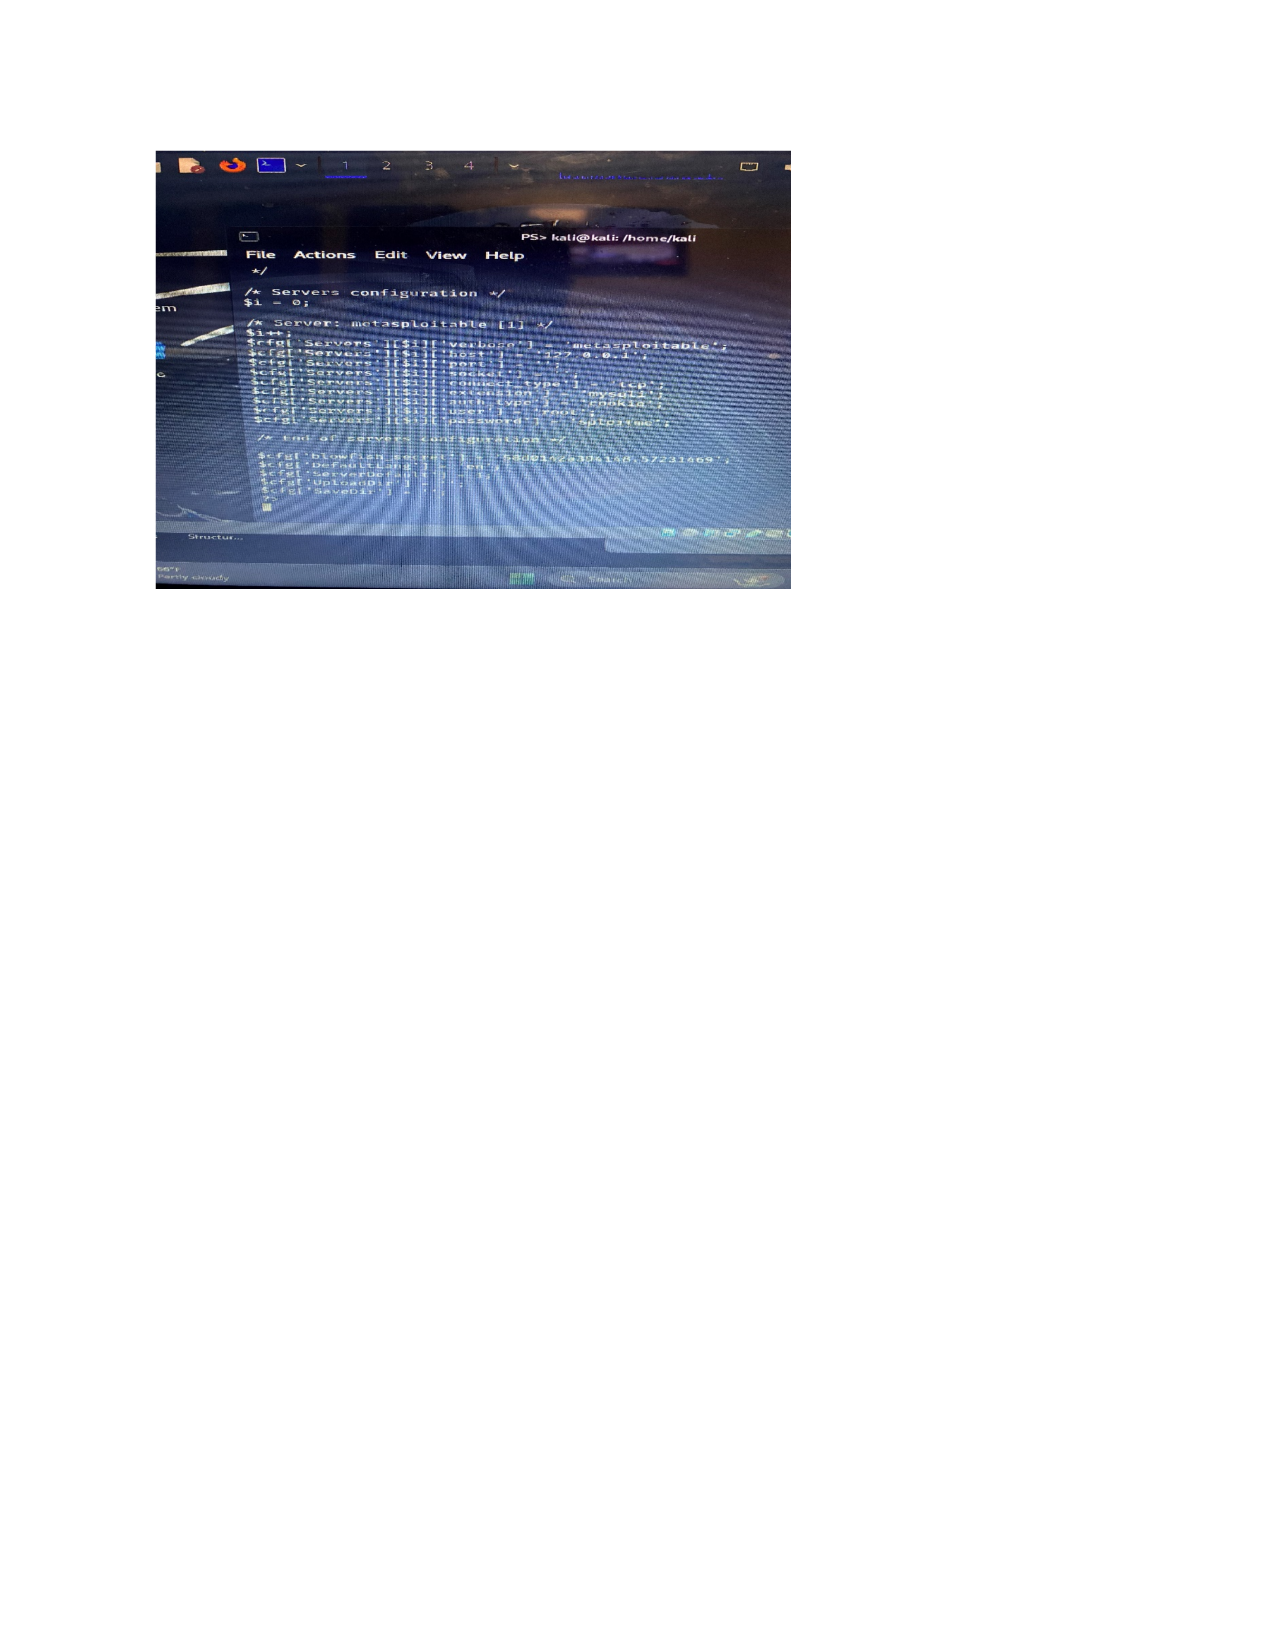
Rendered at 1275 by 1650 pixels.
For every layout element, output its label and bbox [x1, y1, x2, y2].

picture [156, 151, 790, 589]
